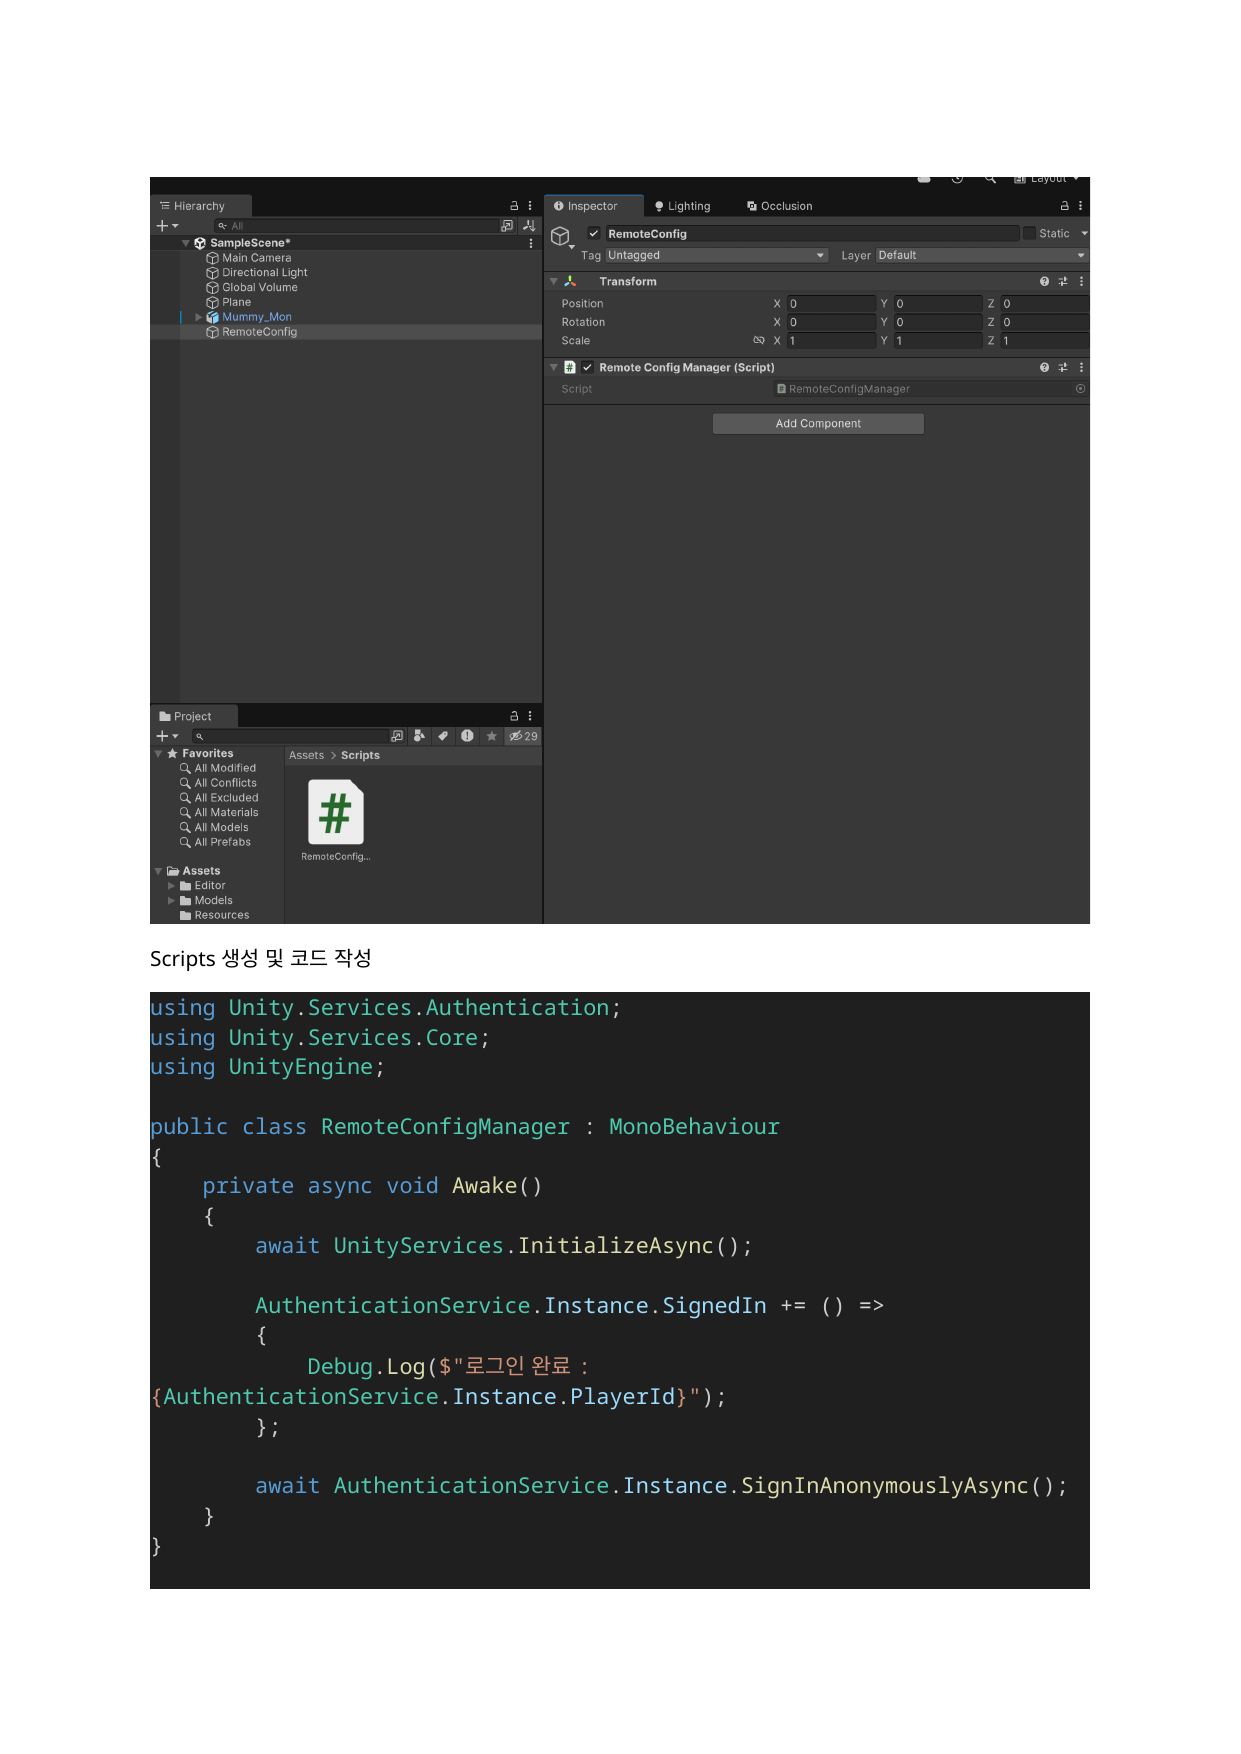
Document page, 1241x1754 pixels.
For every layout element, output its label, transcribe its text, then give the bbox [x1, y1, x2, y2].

text using Unity.Services.Core; [150, 1021, 1090, 1051]
picture [150, 177, 1091, 924]
text { [150, 1319, 1090, 1349]
text } [150, 1500, 1090, 1530]
text await UnityServices.InitializeAsync(); [150, 1230, 1090, 1260]
text { [150, 1141, 1090, 1170]
text }; [150, 1411, 1090, 1441]
text { [150, 1200, 1090, 1230]
text public class RemoteConfigManager : MonoBehaviour [150, 1111, 1090, 1141]
text await AuthenticationService.Instance.SignInAnonymouslyAsync(); [150, 1470, 1090, 1500]
text using Unity.Services.Authentication; [150, 992, 1090, 1021]
text using UnityEngine; [150, 1051, 1090, 1081]
text } [150, 1530, 1090, 1560]
text private async void Awake() [150, 1170, 1090, 1200]
text Debug.Log($"로그인 완료 : {AuthenticationService.Instance.PlayerId}"); [150, 1349, 1090, 1411]
text Scripts 생성 및 코드 작성 [150, 942, 1090, 973]
text AuthenticationService.Instance.SignedIn += () => [150, 1289, 1090, 1319]
